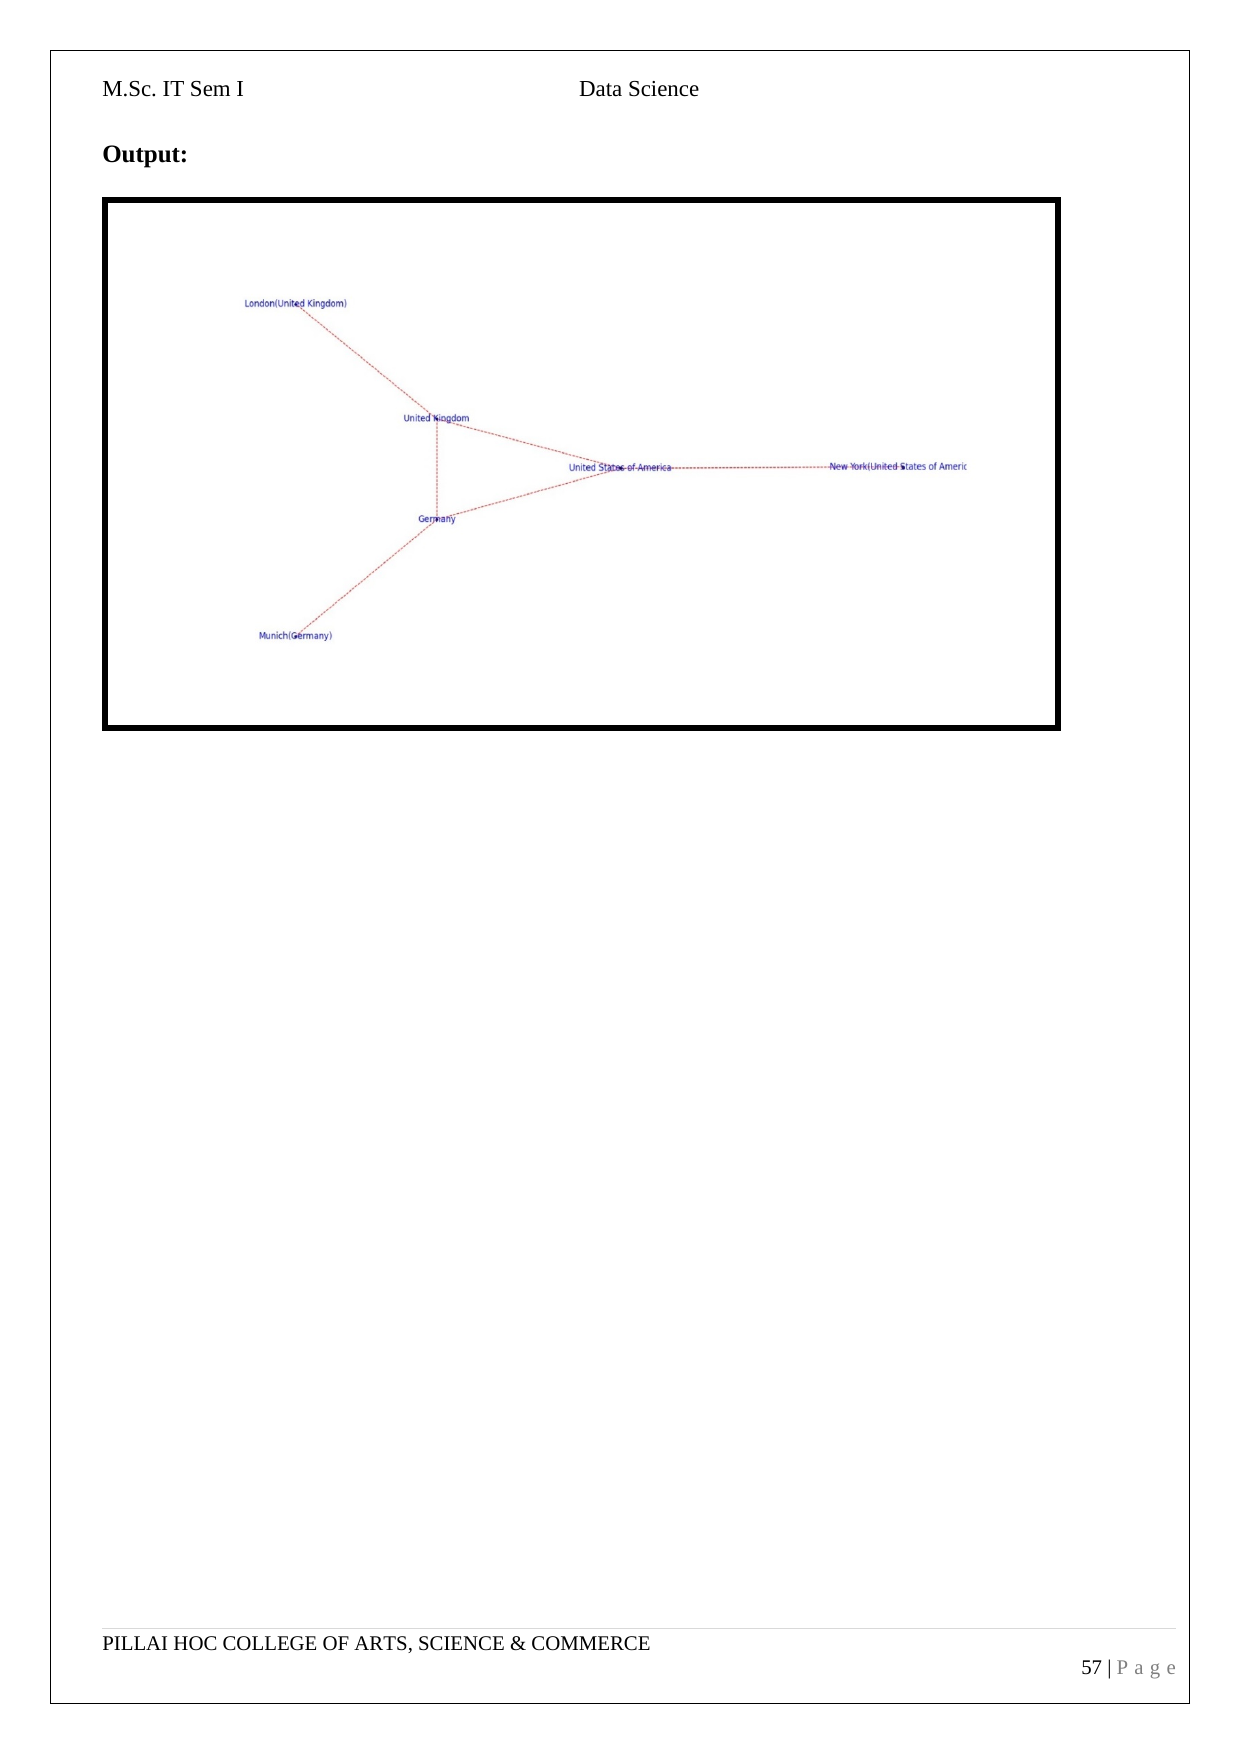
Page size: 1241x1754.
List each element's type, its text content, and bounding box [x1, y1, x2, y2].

text Output: [102, 139, 1176, 168]
picture [113, 206, 1055, 725]
